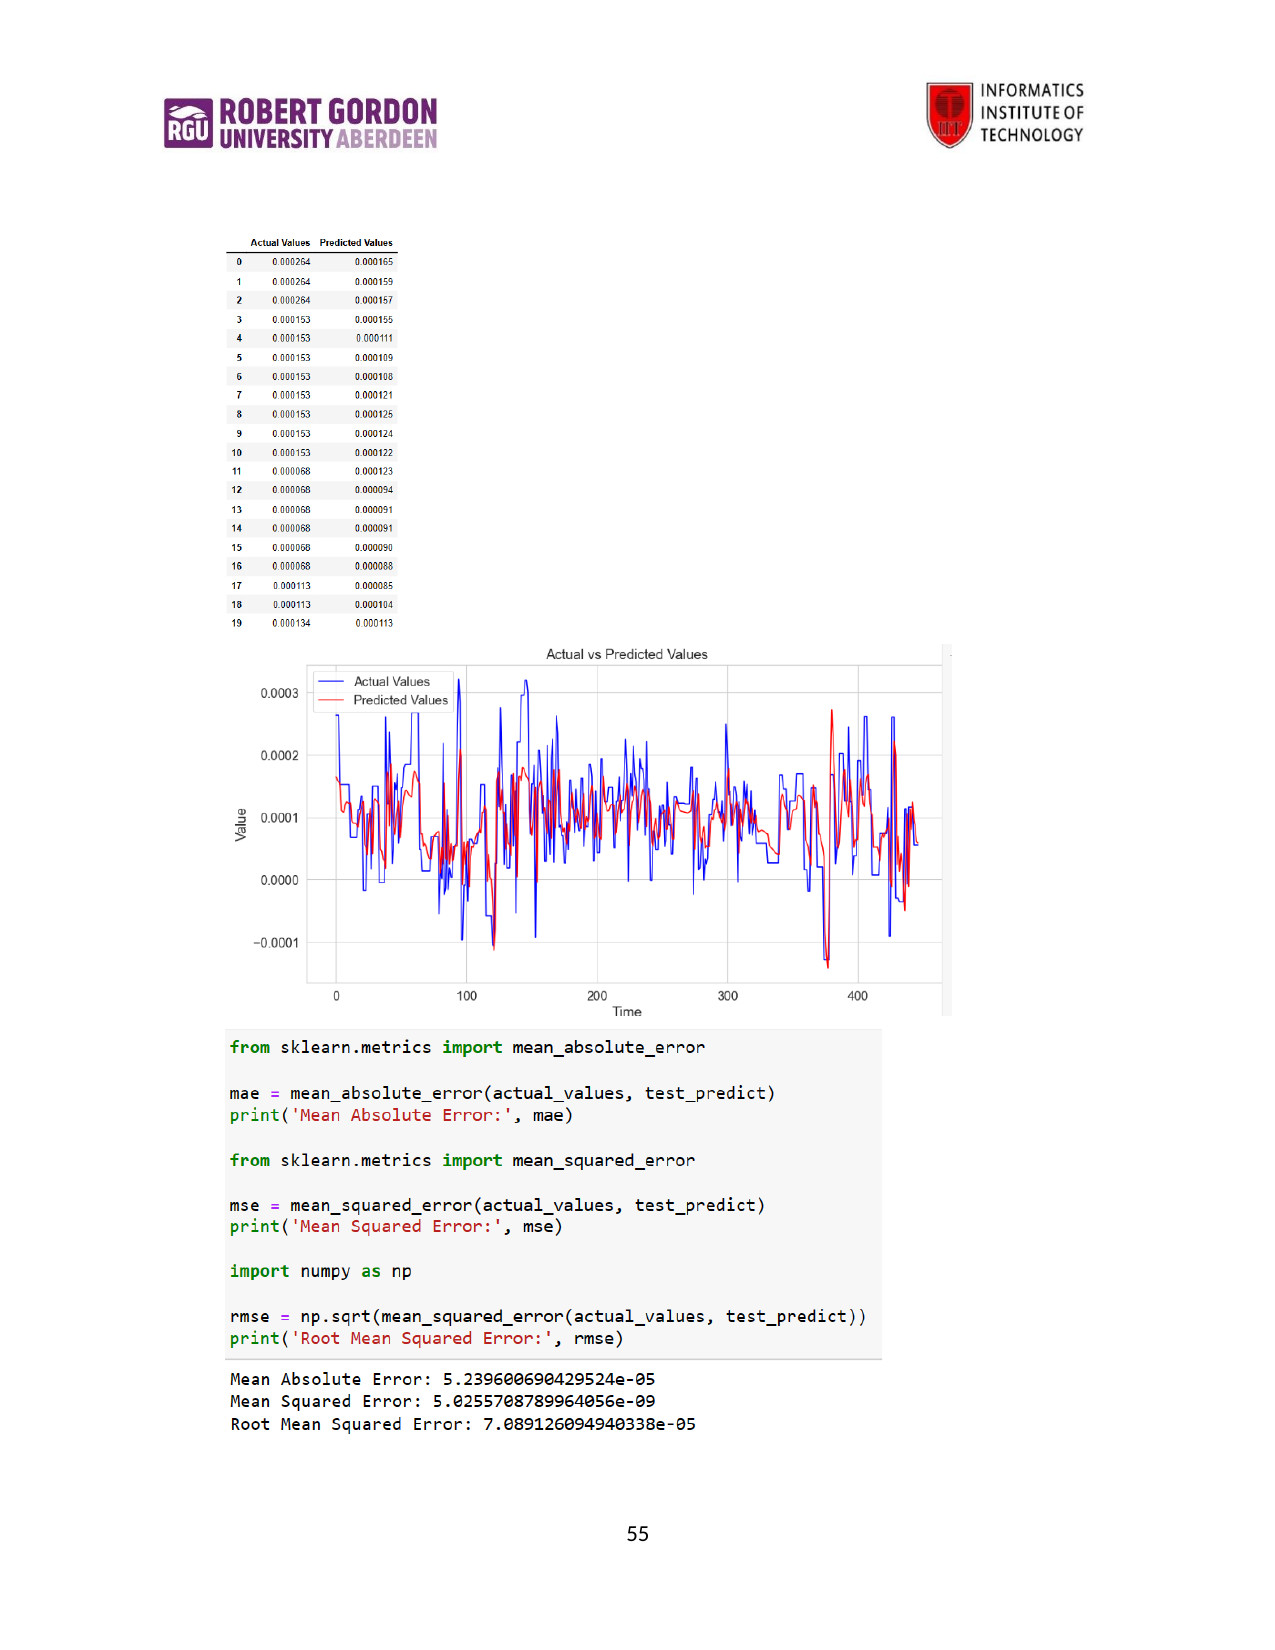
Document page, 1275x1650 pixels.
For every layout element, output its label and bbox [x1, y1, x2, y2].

picture [920, 75, 1088, 153]
picture [225, 644, 952, 1016]
picture [225, 1029, 883, 1455]
picture [225, 228, 436, 631]
picture [161, 91, 439, 153]
